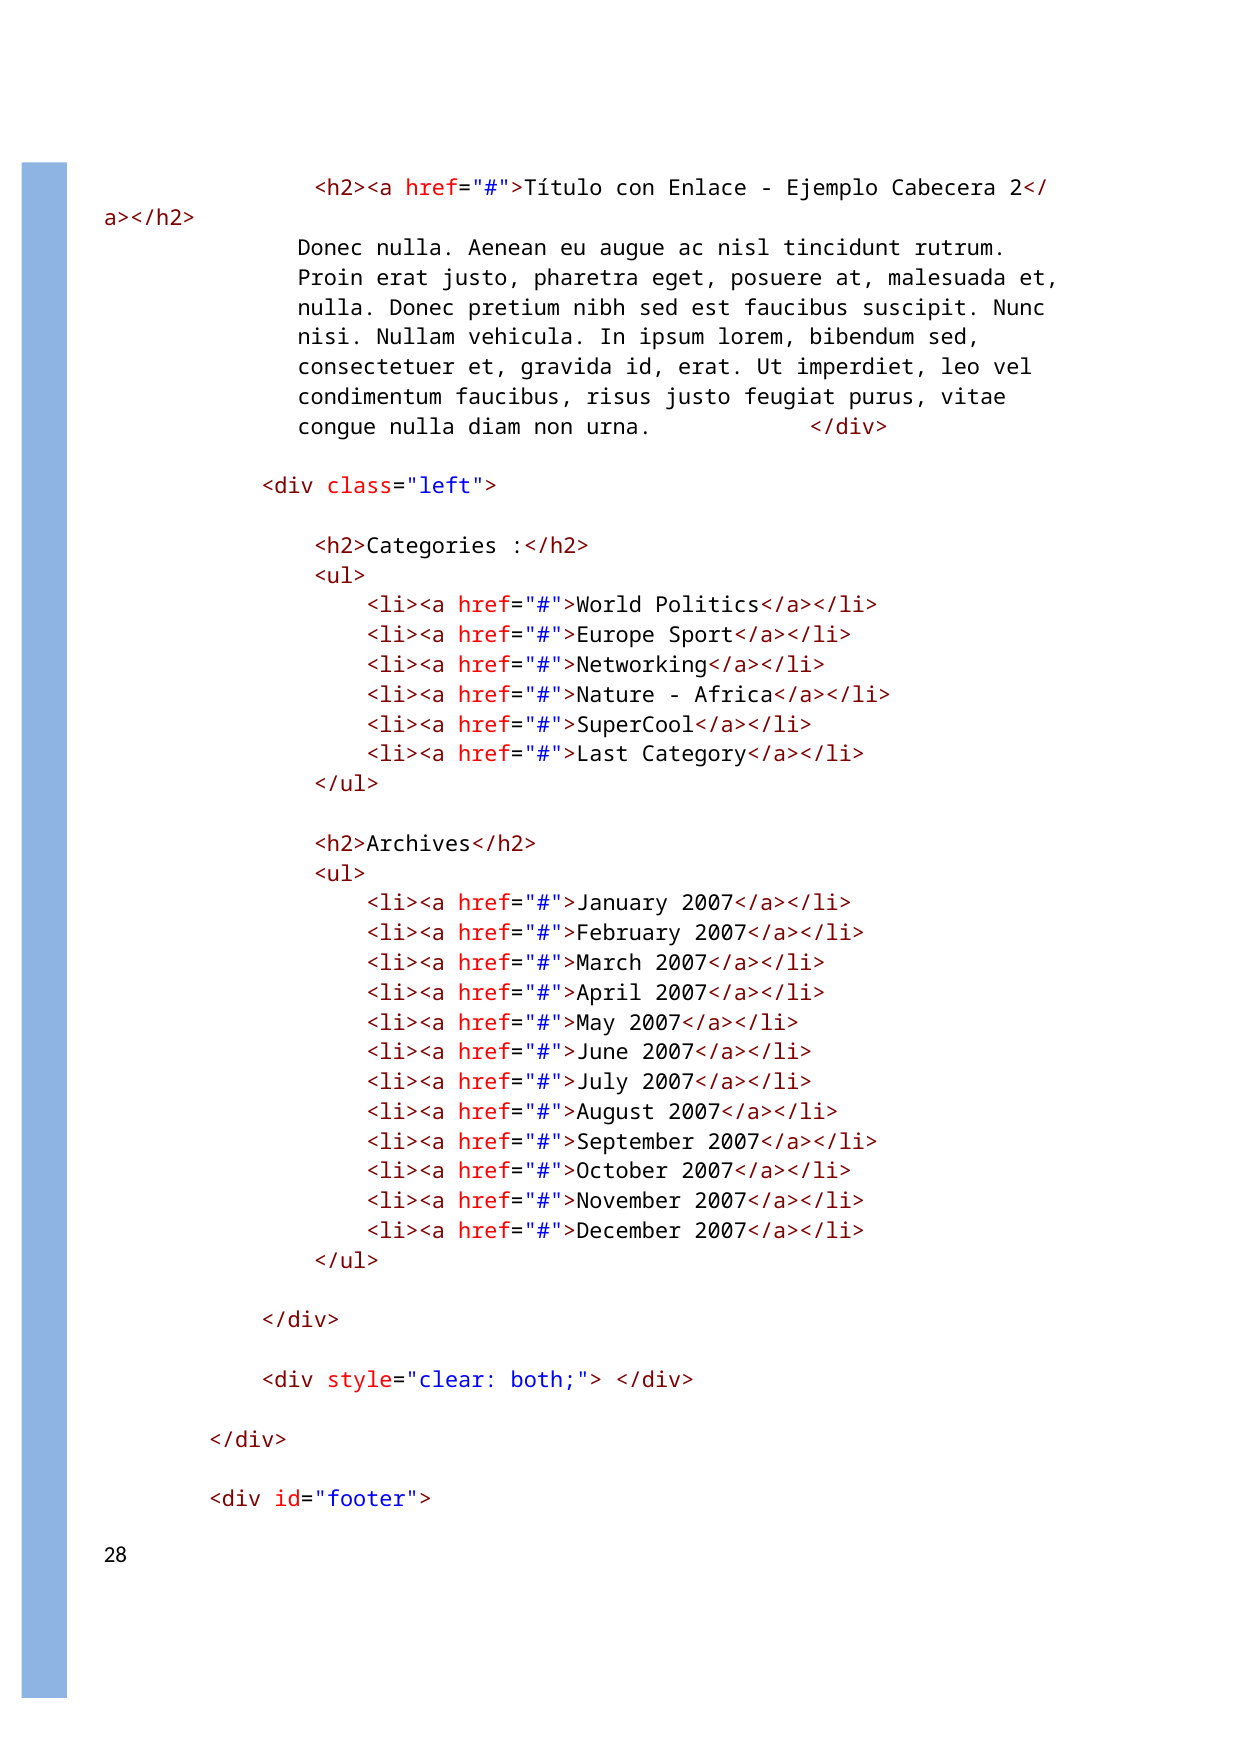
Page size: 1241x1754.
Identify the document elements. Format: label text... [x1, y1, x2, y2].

text <h2>Categories :</h2> [103, 530, 1063, 560]
text <li><a href="#">Last Category</a></li> [103, 738, 1063, 768]
text <h2><a href="#">Título con Enlace - Ejemplo Cabecera 2</a></h2> [103, 172, 1063, 232]
text <li><a href="#">March 2007</a></li> [103, 947, 1063, 977]
text <li><a href="#">Networking</a></li> [103, 649, 1063, 679]
text <li><a href="#">October 2007</a></li> [103, 1156, 1063, 1185]
text </div> [103, 1424, 1063, 1453]
text <li><a href="#">Europe Sport</a></li> [103, 619, 1063, 649]
text <li><a href="#">SuperCool</a></li> [103, 709, 1063, 738]
text <li><a href="#">May 2007</a></li> [103, 1007, 1063, 1036]
text <li><a href="#">February 2007</a></li> [103, 917, 1063, 947]
text <div id="footer"> [103, 1483, 1063, 1513]
text <li><a href="#">November 2007</a></li> [103, 1185, 1063, 1215]
text <li><a href="#">Nature - Africa</a></li> [103, 679, 1063, 709]
text </div> [103, 1304, 1063, 1334]
text <ul> [103, 560, 1063, 589]
text <h2>Archives</h2> [103, 828, 1063, 858]
text <li><a href="#">December 2007</a></li> [103, 1215, 1063, 1245]
text <li><a href="#">June 2007</a></li> [103, 1036, 1063, 1066]
text <li><a href="#">August 2007</a></li> [103, 1096, 1063, 1126]
text <ul> [103, 858, 1063, 887]
text </ul> [103, 1245, 1063, 1275]
text <li><a href="#">January 2007</a></li> [103, 887, 1063, 917]
text <li><a href="#">World Politics</a></li> [103, 589, 1063, 619]
text </ul> [103, 768, 1063, 798]
text <div class="left"> [103, 470, 1063, 500]
text <li><a href="#">July 2007</a></li> [103, 1066, 1063, 1096]
text <li><a href="#">April 2007</a></li> [103, 977, 1063, 1007]
text Donec nulla. Aenean eu augue ac nisl tincidunt rutrum. Proin erat justo, pharetra eget, posuere at, malesuada et, nulla. Donec pretium nibh sed est faucibus suscipit. Nunc nisi. Nullam vehicula. In ipsum lorem, bibendum sed, consectetuer et, gravida id, erat. Ut imperdiet, leo vel condimentum faucibus, risus justo feugiat purus, vitae congue nulla diam non urna. </div> [297, 232, 1063, 441]
text <li><a href="#">September 2007</a></li> [103, 1126, 1063, 1156]
text <div style="clear: both;"> </div> [103, 1364, 1063, 1394]
